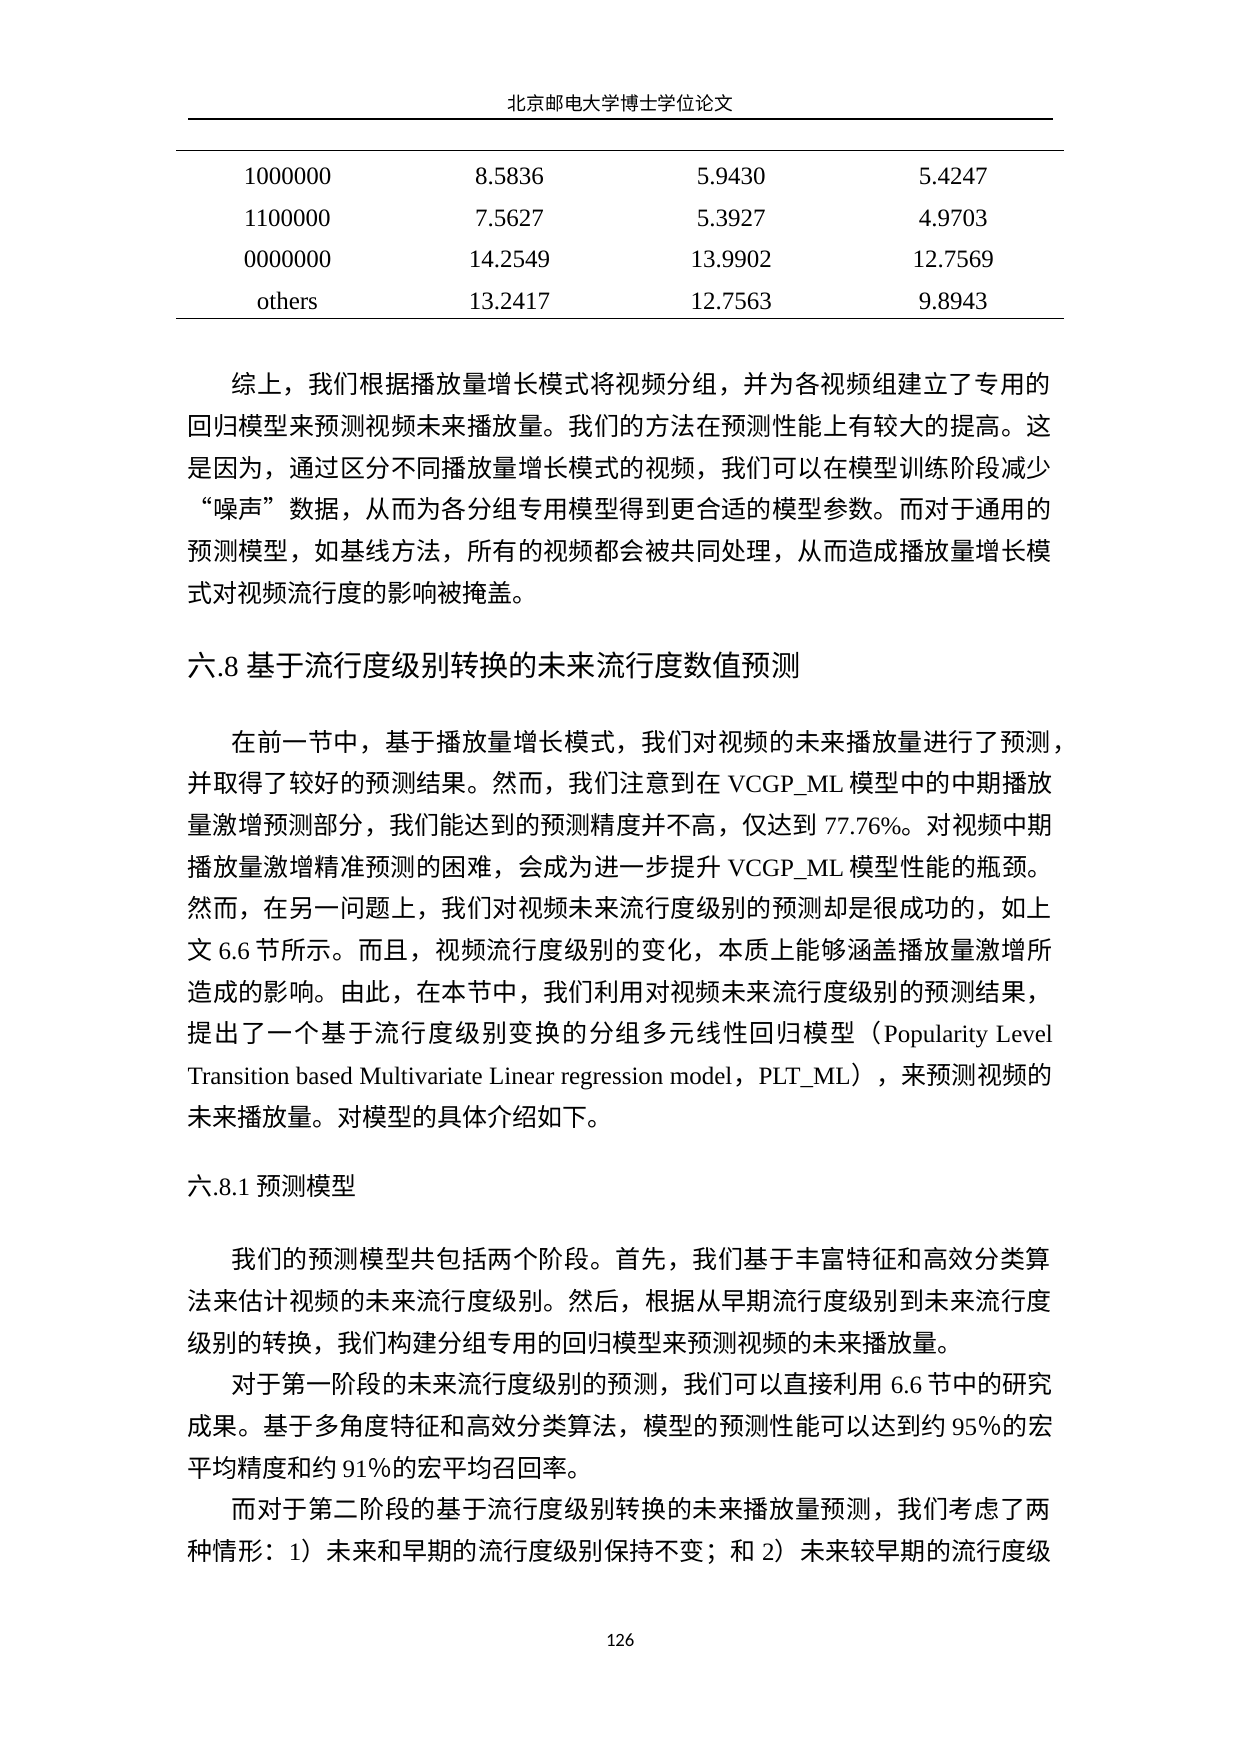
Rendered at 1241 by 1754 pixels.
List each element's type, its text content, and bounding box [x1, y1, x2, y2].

table_cell 5.3927 [620, 193, 842, 234]
table_cell 1100000 [176, 193, 398, 234]
table_cell 14.2549 [398, 234, 620, 276]
table_cell 5.4247 [842, 151, 1064, 193]
table_cell 0000000 [176, 234, 398, 276]
table_cell 8.5836 [398, 151, 620, 193]
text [187, 1486, 1053, 1569]
text 对于第一阶段的未来流行度级别的预测，我们可以直接利用6.6节中的研究成果。基于多角度特征和高效分类算法，模型的预测性能可以达到约95％的宏平均精度和约91％的宏平均召回率。 [187, 1361, 1053, 1486]
table_cell 13.2417 [398, 276, 620, 318]
table_cell 12.7563 [620, 276, 842, 318]
text 综上，我们根据播放量增长模式将视频分组，并为各视频组建立了专用的回归模型来预测视频未来播放量。我们的方法在预测性能上有较大的提高。这是因为，通过区分不同播放量增长模式的视频，我们可以在模型训练阶段减少“噪声”数据，从而为各分组专用模型得到更合适的模型参数。而对于通用的预测模型，如基线方法，所有的视频都会被共同处理，从而造成播放量增长模式对视频流行度的影响被掩盖。 [187, 360, 1053, 610]
text 预测模型 [187, 1167, 1053, 1203]
table_cell 13.9902 [620, 234, 842, 276]
text 我们的预测模型共包括两个阶段。首先，我们基于丰富特征和高效分类算法来估计视频的未来流行度级别。然后，根据从早期流行度级别到未来流行度级别的转换，我们构建分组专用的回归模型来预测视频的未来播放量。 [187, 1236, 1053, 1361]
table_cell 7.5627 [398, 193, 620, 234]
text 基于流行度级别转换的未来流行度数值预测 [187, 643, 1053, 685]
table_cell 12.7569 [842, 234, 1064, 276]
table_cell 9.8943 [842, 276, 1064, 318]
table_cell 4.9703 [842, 193, 1064, 234]
table_cell others [176, 276, 398, 318]
table_cell 5.9430 [620, 151, 842, 193]
table_cell 1000000 [176, 151, 398, 193]
text 在前一节中，基于播放量增长模式，我们对视频的未来播放量进行了预测，并取得了较好的预测结果。然而，我们注意到在VCGP_ML模型中的中期播放量激增预测部分，我们能达到的预测精度并不高，仅达到77.76%。对视频中期播放量激增精准预测的困难，会成为进一步提升VCGP_ML模型性能的瓶颈。然而，在另一问题上，我们对视频未来流行度级别的预测却是很成功的，如上文6.6节所示。而且，视频流行度级别的变化，本质上能够涵盖播放量激增所造成的影响。由此，在本节中，我们利用对视频未来流行度级别的预测结果，提出了一个基于流行度级别变换的分组多元线性回归模型（Popularity Level Transition based Multivariate Linear regression model，PLT_ML），来预测视频的未来播放量。对模型的具体介绍如下。 [187, 718, 1053, 1134]
